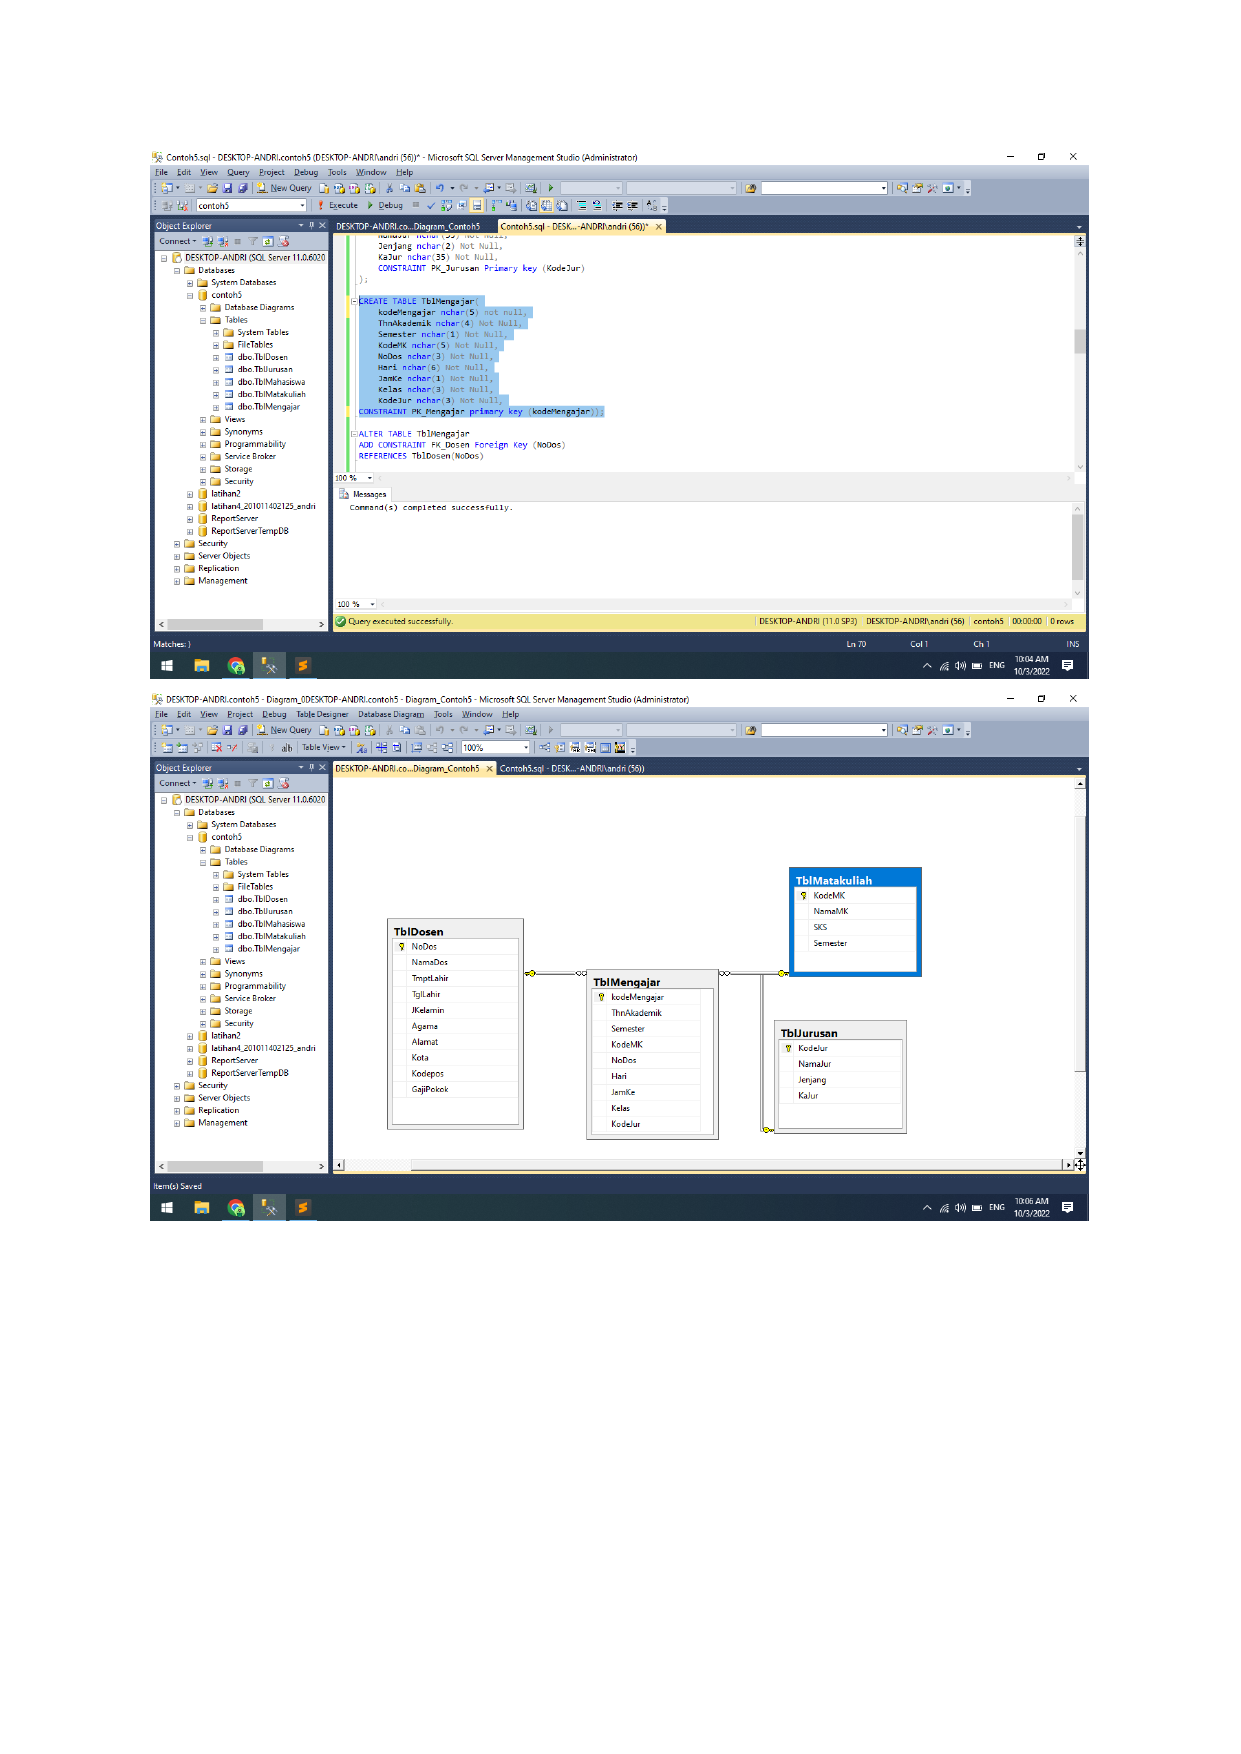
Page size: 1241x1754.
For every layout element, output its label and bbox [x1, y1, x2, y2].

picture [150, 692, 1089, 1221]
picture [150, 150, 1089, 679]
